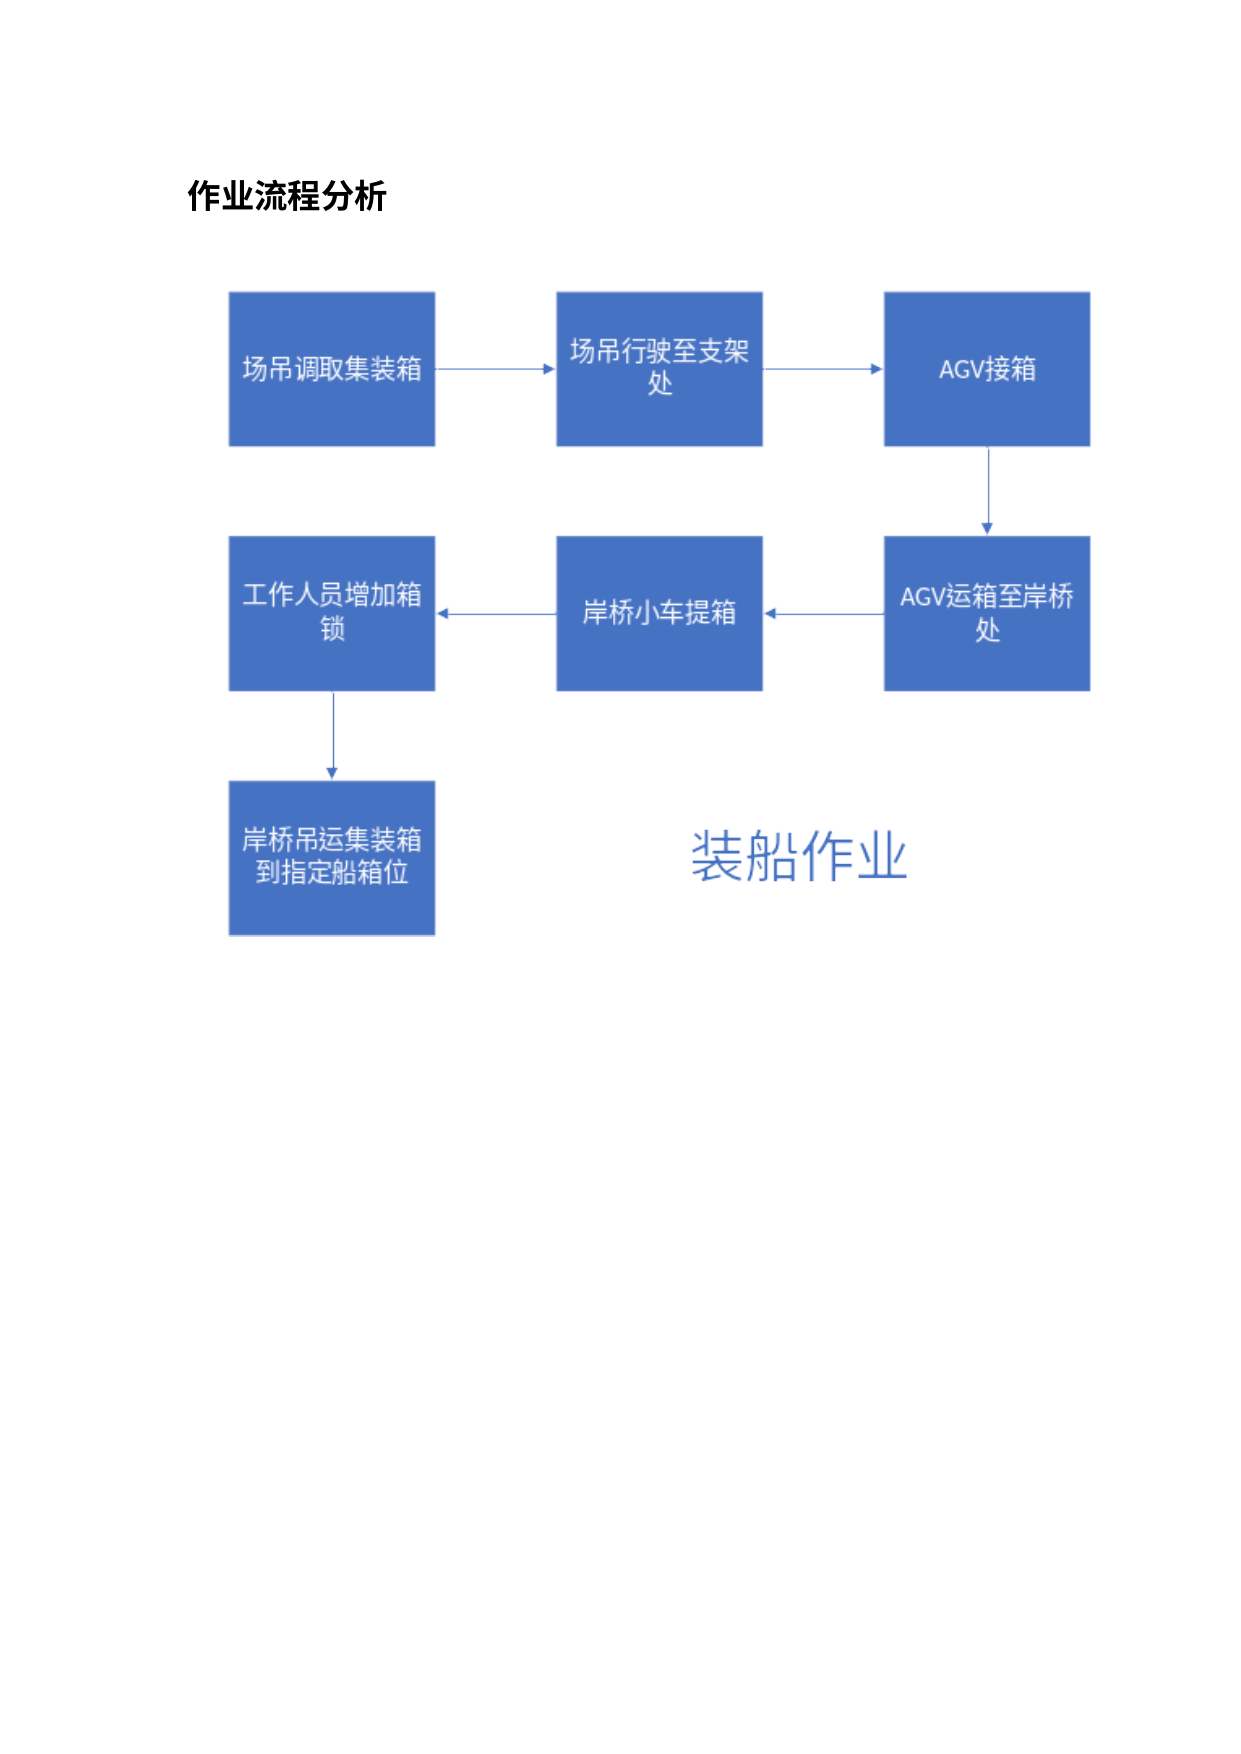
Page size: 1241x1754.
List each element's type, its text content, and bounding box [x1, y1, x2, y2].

subtitle 作业流程分析 [187, 162, 1053, 227]
